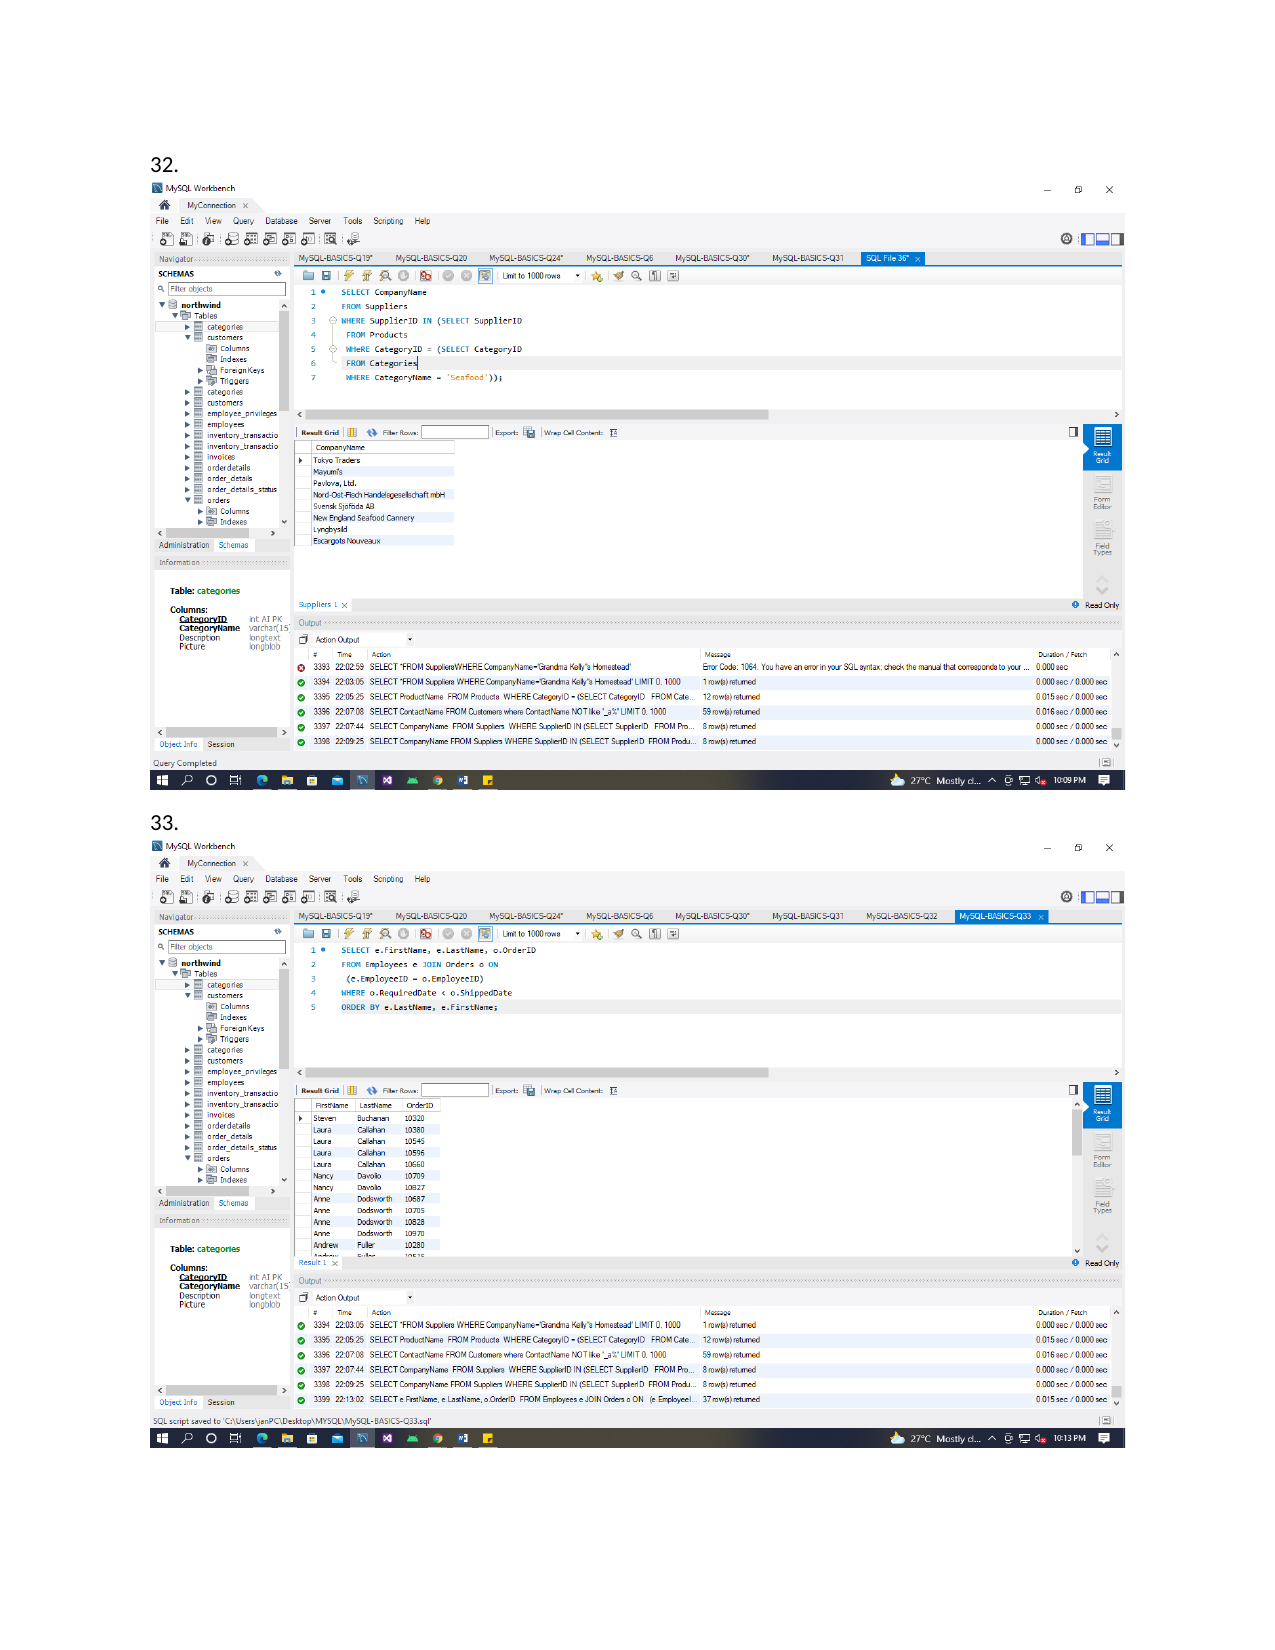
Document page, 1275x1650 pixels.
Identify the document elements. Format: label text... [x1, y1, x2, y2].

picture [150, 180, 1125, 790]
picture [150, 838, 1125, 1448]
text 32. [150, 150, 1125, 180]
text 33. [150, 808, 1125, 838]
